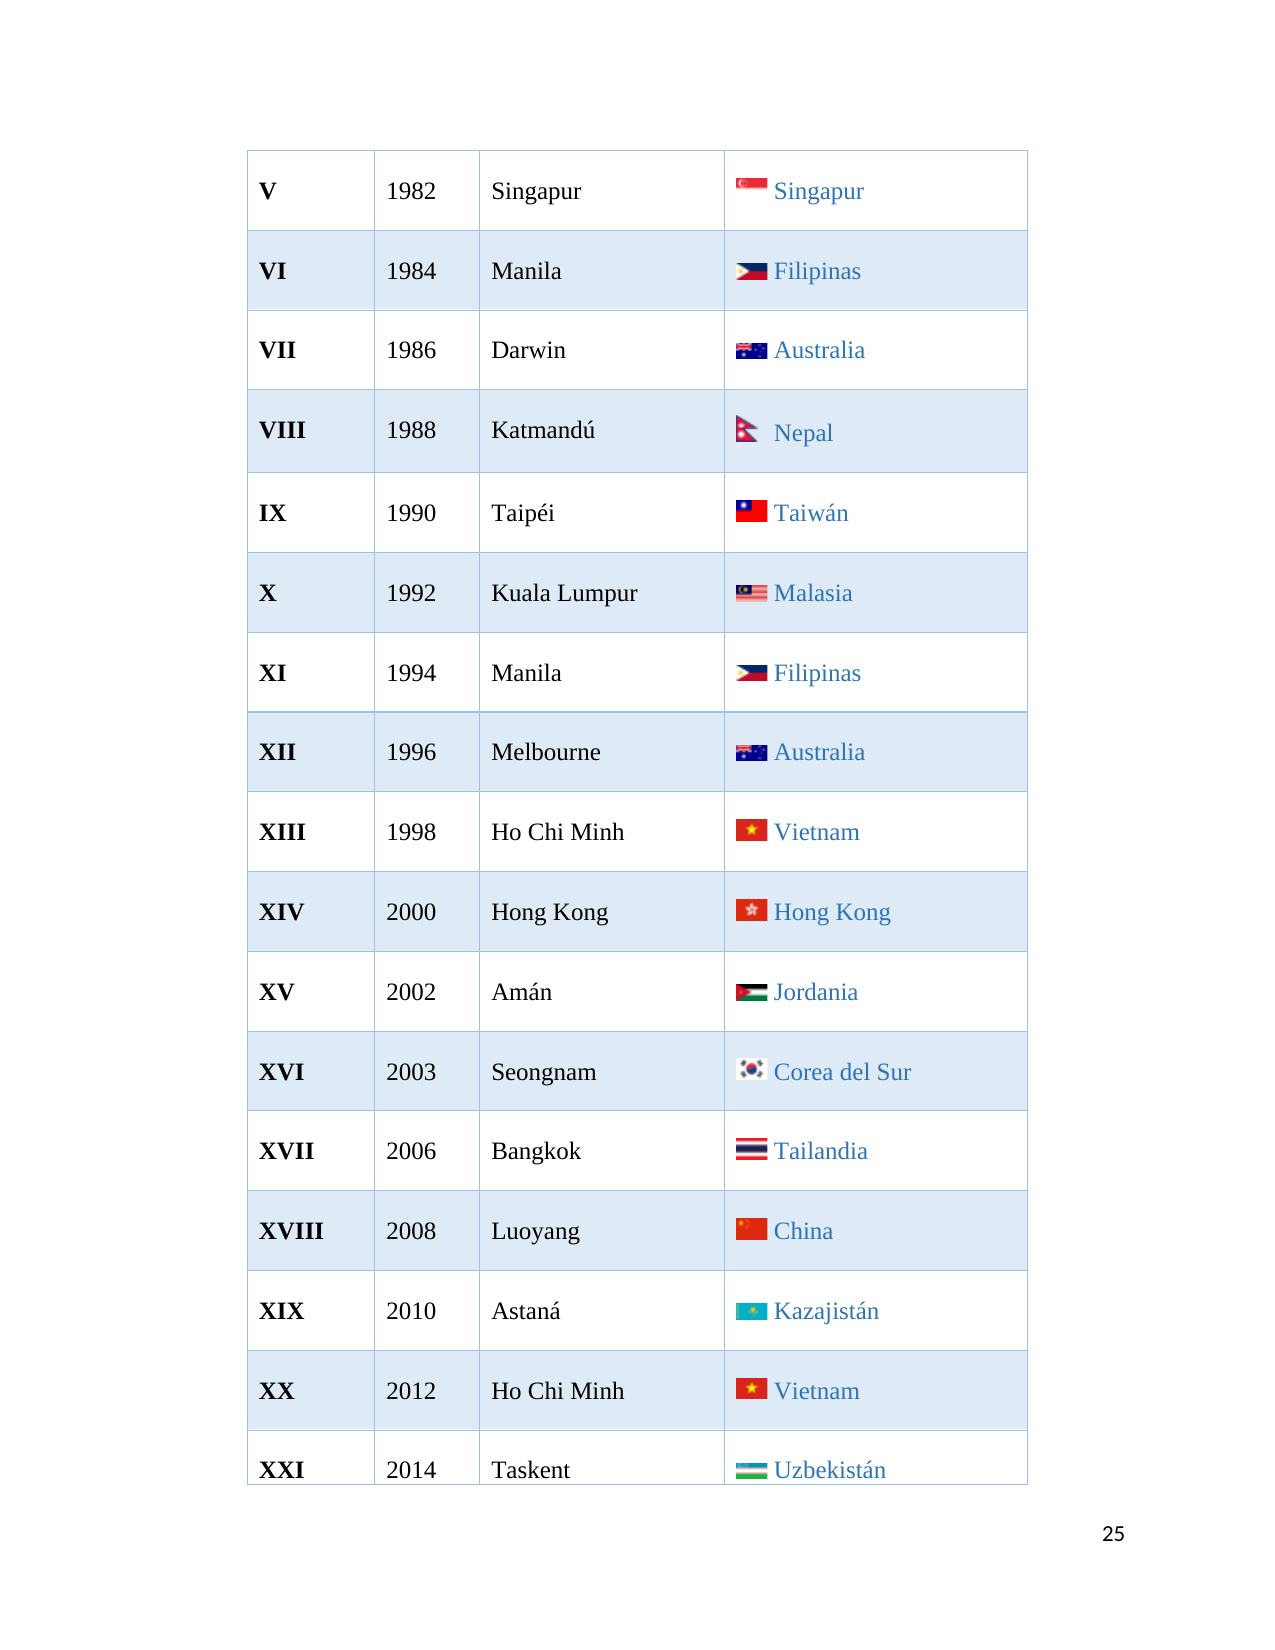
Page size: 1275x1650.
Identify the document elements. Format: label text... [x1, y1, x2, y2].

table_cell Katmandú [480, 390, 724, 472]
table_cell XIX [248, 1271, 374, 1350]
table_cell Tailandia [725, 1111, 1027, 1190]
table_cell 2002 [375, 952, 479, 1031]
table_cell Manila [480, 633, 724, 711]
picture [736, 819, 768, 841]
table_cell Australia [725, 311, 1027, 389]
table_cell V [248, 151, 374, 230]
table_cell 1990 [375, 473, 479, 552]
table_cell Manila [480, 231, 724, 309]
picture [736, 1303, 768, 1320]
table_cell XI [248, 633, 374, 711]
table_cell X [248, 553, 374, 632]
table_cell 2014 [375, 1431, 479, 1484]
picture [736, 745, 768, 761]
table_cell 2010 [375, 1271, 479, 1350]
picture [736, 415, 768, 442]
table_cell Kazajistán [725, 1271, 1027, 1350]
table_cell Uzbekistán [725, 1431, 1027, 1484]
table_cell XII [248, 713, 374, 791]
picture [736, 984, 768, 1001]
table_cell 1998 [375, 792, 479, 871]
table_cell 1994 [375, 633, 479, 711]
table_cell 1984 [375, 231, 479, 309]
table_cell XXI [248, 1431, 374, 1484]
table_cell XVIII [248, 1191, 374, 1270]
table_cell XIV [248, 872, 374, 951]
picture [736, 899, 768, 921]
table_cell Vietnam [725, 792, 1027, 871]
picture [736, 263, 768, 280]
table_cell Ho Chi Minh [480, 792, 724, 871]
table_cell VI [248, 231, 374, 309]
picture [736, 343, 768, 359]
table_cell 1986 [375, 311, 479, 389]
table_cell Melbourne [480, 713, 724, 791]
table_cell Vietnam [725, 1351, 1027, 1429]
table_cell Jordania [725, 952, 1027, 1031]
table_cell Singapur [725, 151, 1027, 230]
table_cell Kuala Lumpur [480, 553, 724, 632]
table_cell 2003 [375, 1032, 479, 1110]
table_cell 1992 [375, 553, 479, 632]
table_cell Amán [480, 952, 724, 1031]
picture [736, 665, 768, 681]
picture [736, 1378, 768, 1399]
table_cell Darwin [480, 311, 724, 389]
table_cell 1988 [375, 390, 479, 472]
table_cell IX [248, 473, 374, 552]
table_cell XVI [248, 1032, 374, 1110]
picture [736, 1218, 768, 1240]
table_cell Corea del Sur [725, 1032, 1027, 1110]
table_cell 2000 [375, 872, 479, 951]
table_cell Astaná [480, 1271, 724, 1350]
table_cell China [725, 1191, 1027, 1270]
table_cell XX [248, 1351, 374, 1429]
picture [736, 1138, 768, 1160]
table_cell Malasia [725, 553, 1027, 632]
table_cell Taipéi [480, 473, 724, 552]
table_cell Australia [725, 713, 1027, 791]
table_cell Nepal [725, 390, 1027, 472]
table_cell Hong Kong [480, 872, 724, 951]
table_cell Singapur [480, 151, 724, 230]
table_cell XV [248, 952, 374, 1031]
table_cell 2008 [375, 1191, 479, 1270]
table_cell Taiwán [725, 473, 1027, 552]
table_cell XIII [248, 792, 374, 871]
picture [736, 1463, 768, 1479]
table_cell Filipinas [725, 231, 1027, 309]
table_cell VII [248, 311, 374, 389]
table_cell Hong Kong [725, 872, 1027, 951]
table_cell 1982 [375, 151, 479, 230]
table_cell Taskent [480, 1431, 724, 1484]
picture [736, 1058, 768, 1080]
table_cell XVII [248, 1111, 374, 1190]
table_cell Bangkok [480, 1111, 724, 1190]
table_cell Seongnam [480, 1032, 724, 1110]
table_cell 1996 [375, 713, 479, 791]
table_cell VIII [248, 390, 374, 472]
picture [736, 178, 768, 200]
table_cell Filipinas [725, 633, 1027, 711]
table_cell Ho Chi Minh [480, 1351, 724, 1429]
table_cell 2012 [375, 1351, 479, 1429]
picture [736, 585, 768, 602]
picture [736, 500, 768, 522]
table_cell 2006 [375, 1111, 479, 1190]
table_cell Luoyang [480, 1191, 724, 1270]
